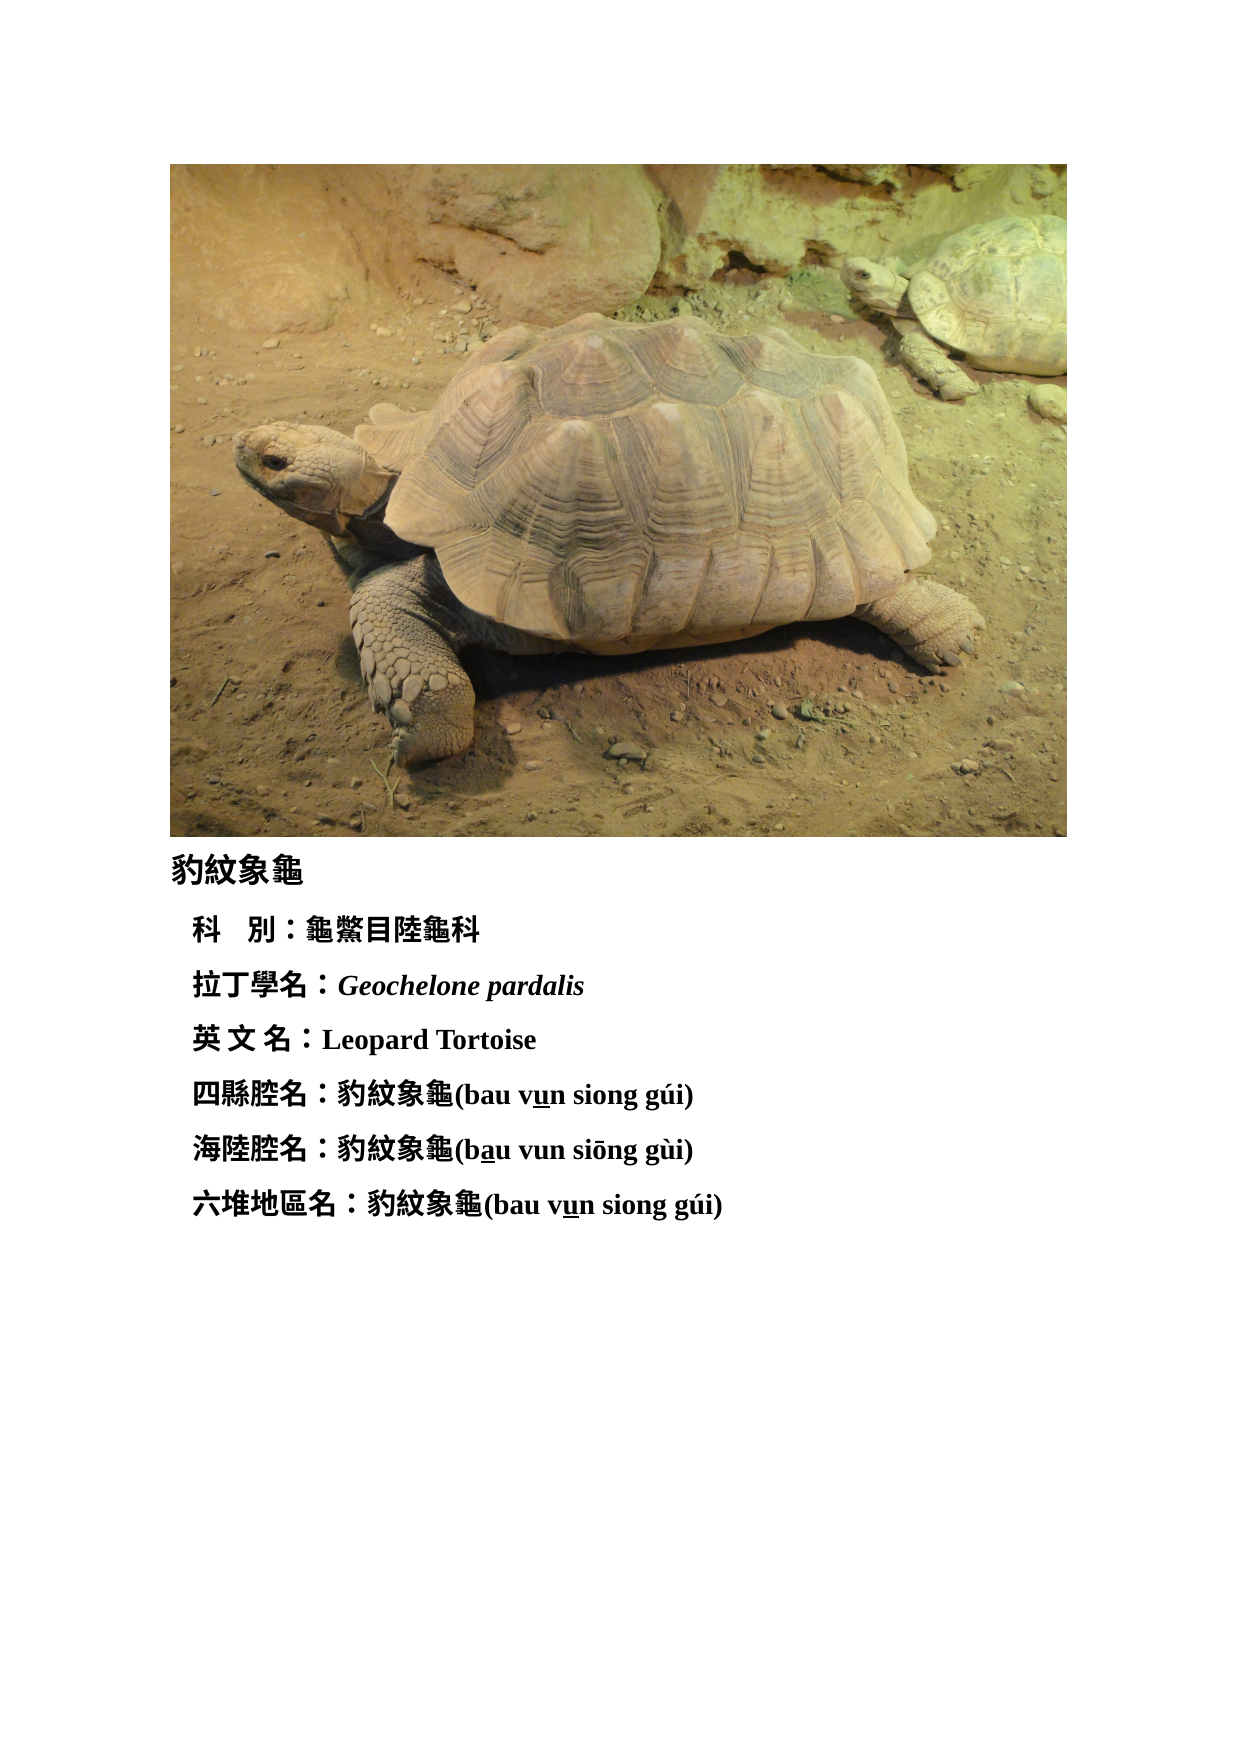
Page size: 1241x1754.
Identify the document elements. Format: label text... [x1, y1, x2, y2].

table_cell 豹紋象龜 科 別：龜鱉目陸龜科 拉丁學名：Geochelone pardalis 英 文 名：Leopard Tortoise 四縣腔名：豹紋象龜(bau vun siong gúi) 海陸腔名：豹紋象龜(bau vun siōng gùi) 六堆地區名：豹紋象龜(bau vun siong gúi) [160, 844, 1078, 1231]
table_header [160, 165, 1078, 843]
picture [170, 164, 1067, 837]
